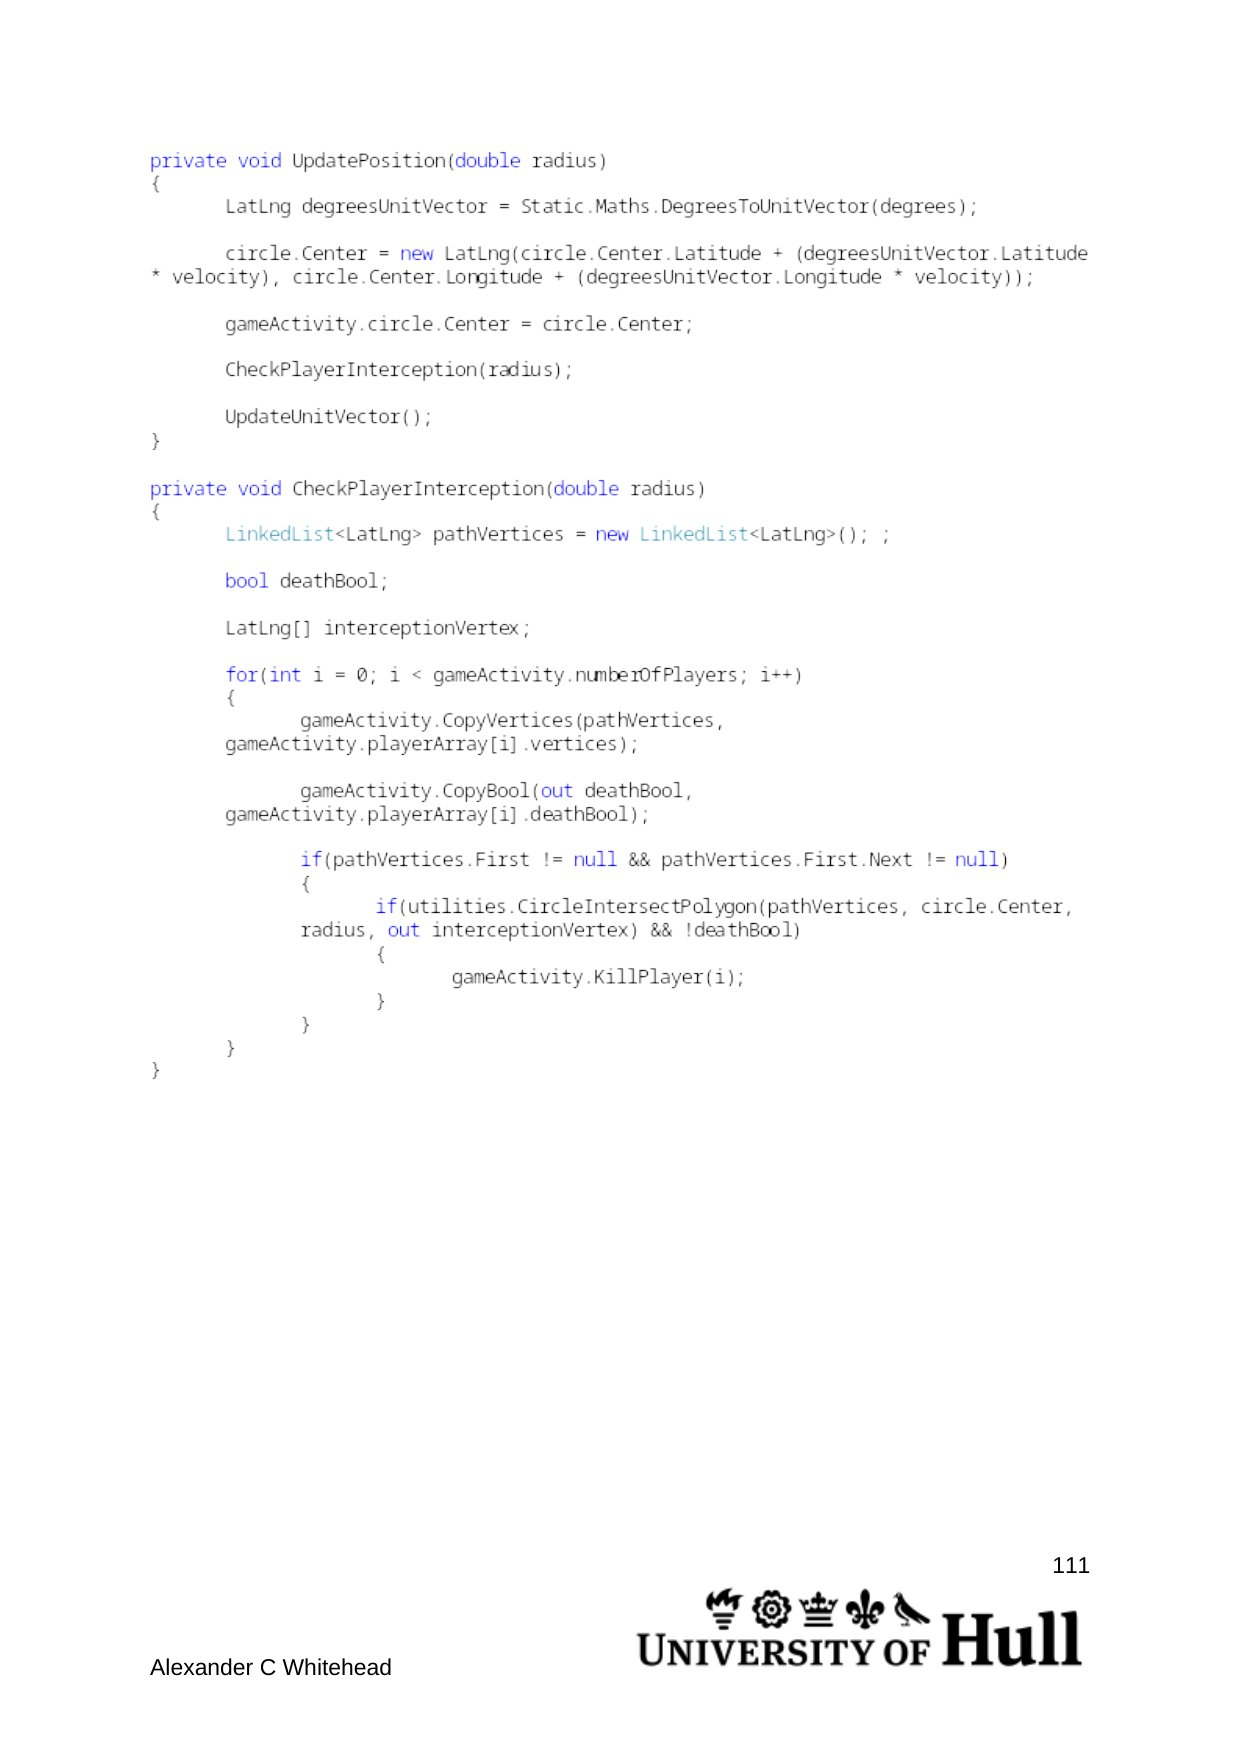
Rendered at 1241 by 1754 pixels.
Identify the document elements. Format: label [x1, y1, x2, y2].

picture [630, 1578, 1091, 1676]
